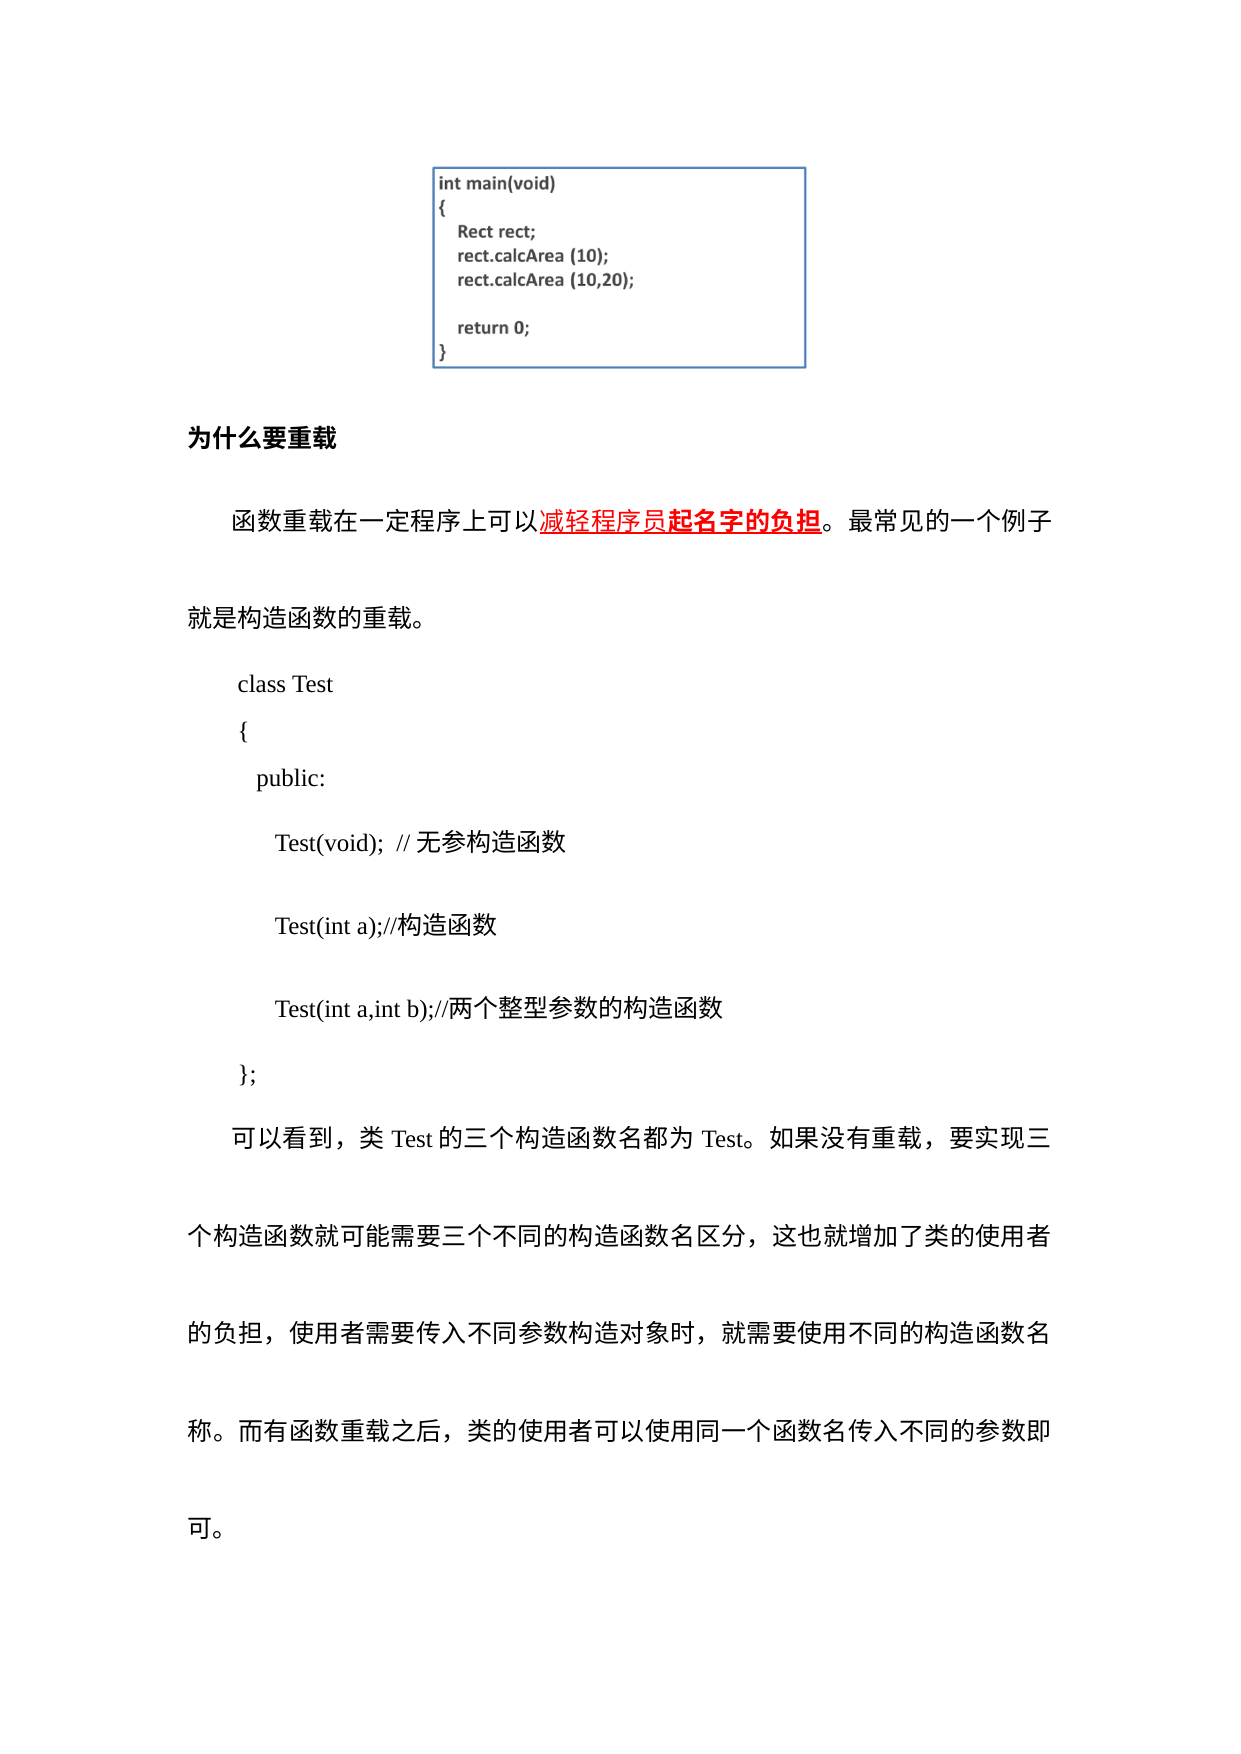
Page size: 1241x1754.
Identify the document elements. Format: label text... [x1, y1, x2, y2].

text Test(int a,int b);//两个整型参数的构造函数 [237, 974, 1053, 1039]
text 可以看到，类Test的三个构造函数名都为Test。如果没有重载，要实现三个构造函数就可能需要三个不同的构造函数名区分，这也就增加了类的使用者的负担，使用者需要传入不同参数构造对象时，就需要使用不同的构造函数名称。而有函数重载之后，类的使用者可以使用同一个函数名传入不同的参数即可。 [187, 1104, 1053, 1559]
text { [237, 714, 1053, 747]
picture [427, 162, 814, 375]
text class Test [237, 668, 1053, 700]
subtitle 为什么要重载 [187, 404, 1053, 469]
text 函数重载在一定程序上可以减轻程序员起名字的负担。最常见的一个例子就是构造函数的重载。 [187, 487, 1053, 649]
text public: [237, 761, 1053, 794]
text }; [237, 1058, 1053, 1090]
text Test(void); // 无参构造函数 [237, 808, 1053, 873]
text Test(int a);//构造函数 [237, 891, 1053, 956]
